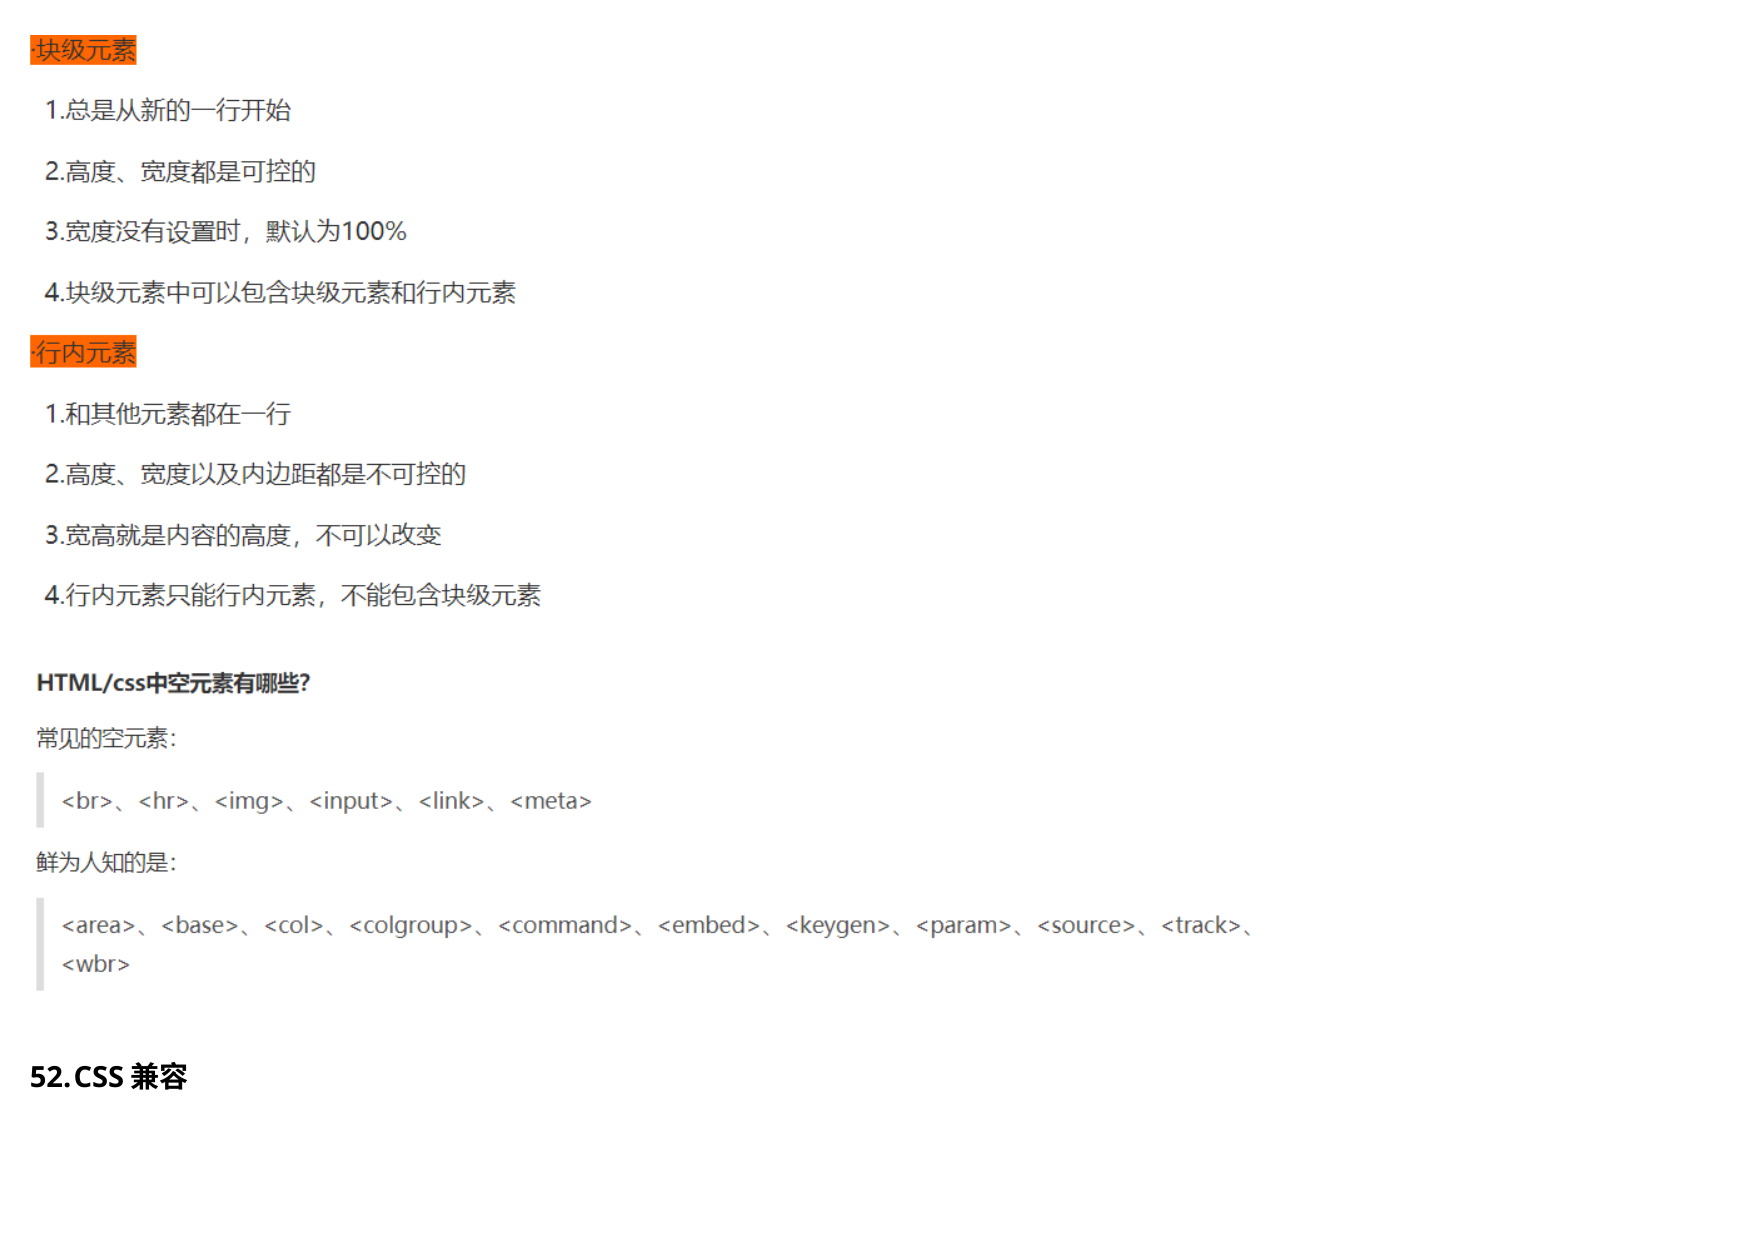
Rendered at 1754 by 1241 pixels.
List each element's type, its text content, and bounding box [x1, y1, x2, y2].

list CSS兼容 [29, 1043, 1724, 1108]
picture [29, 652, 1275, 1026]
picture [29, 35, 581, 634]
